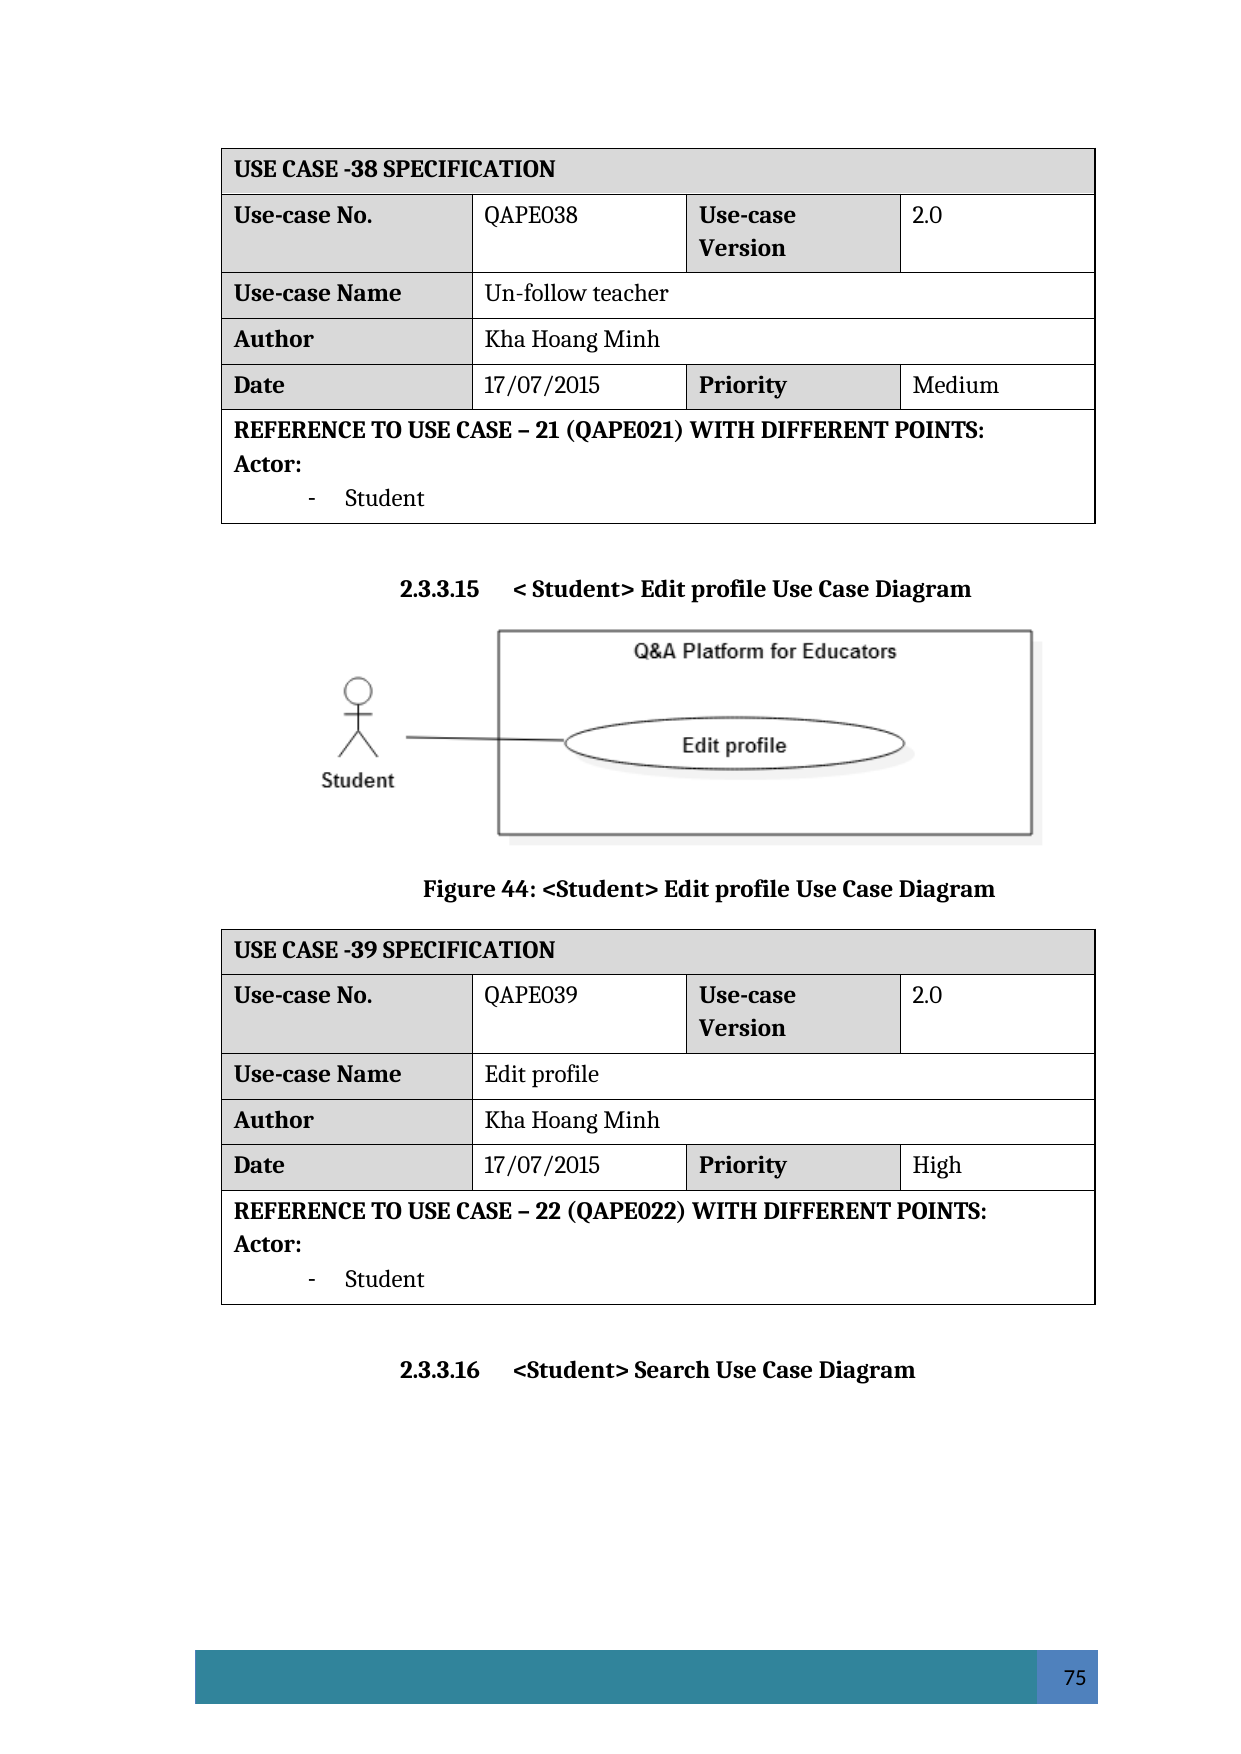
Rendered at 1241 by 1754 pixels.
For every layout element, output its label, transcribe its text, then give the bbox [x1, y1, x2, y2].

table_cell Use-case Name [222, 273, 472, 318]
table_cell Author [222, 319, 472, 364]
text Figure 44: <Student> Edit profile Use Case Diagram [222, 874, 1122, 903]
table_cell Use-case No. [222, 195, 472, 272]
subtitle <Student> Search Use Case Diagram [400, 1356, 1122, 1384]
table_cell REFERENCE TO USE CASE – 22 (QAPE022) WITH DIFFERENT POINTS: Actor: Student [222, 1191, 1094, 1304]
table_cell High [901, 1145, 1094, 1190]
table_cell 17/07/2015 [473, 1145, 686, 1190]
table_header USE CASE -39 SPECIFICATION [222, 930, 1094, 974]
table_cell 2.0 [901, 195, 1094, 272]
table_cell Priority [687, 1145, 900, 1190]
table_cell 17/07/2015 [473, 365, 686, 409]
table_cell Kha Hoang Minh [473, 1100, 1094, 1144]
table_cell Use-case Version [687, 195, 900, 272]
table_cell Kha Hoang Minh [473, 319, 1094, 364]
table_cell Date [222, 1145, 472, 1190]
table_cell QAPE038 [473, 195, 686, 272]
table_cell Date [222, 365, 472, 409]
picture [297, 616, 1047, 850]
table_header USE CASE -38 SPECIFICATION [222, 149, 1094, 193]
table_cell Priority [687, 365, 900, 409]
subtitle < Student> Edit profile Use Case Diagram [400, 575, 1122, 604]
table_cell Un-follow teacher [473, 273, 1094, 318]
table_cell Edit profile [473, 1054, 1094, 1099]
table_cell REFERENCE TO USE CASE – 21 (QAPE021) WITH DIFFERENT POINTS: Actor: Student [222, 410, 1094, 523]
table_cell Author [222, 1100, 472, 1144]
table_cell Use-case Version [687, 975, 900, 1053]
table_cell Medium [901, 365, 1094, 409]
table_cell Use-case Name [222, 1054, 472, 1099]
table_cell QAPE039 [473, 975, 686, 1053]
table_cell Use-case No. [222, 975, 472, 1053]
table_cell 2.0 [901, 975, 1094, 1053]
